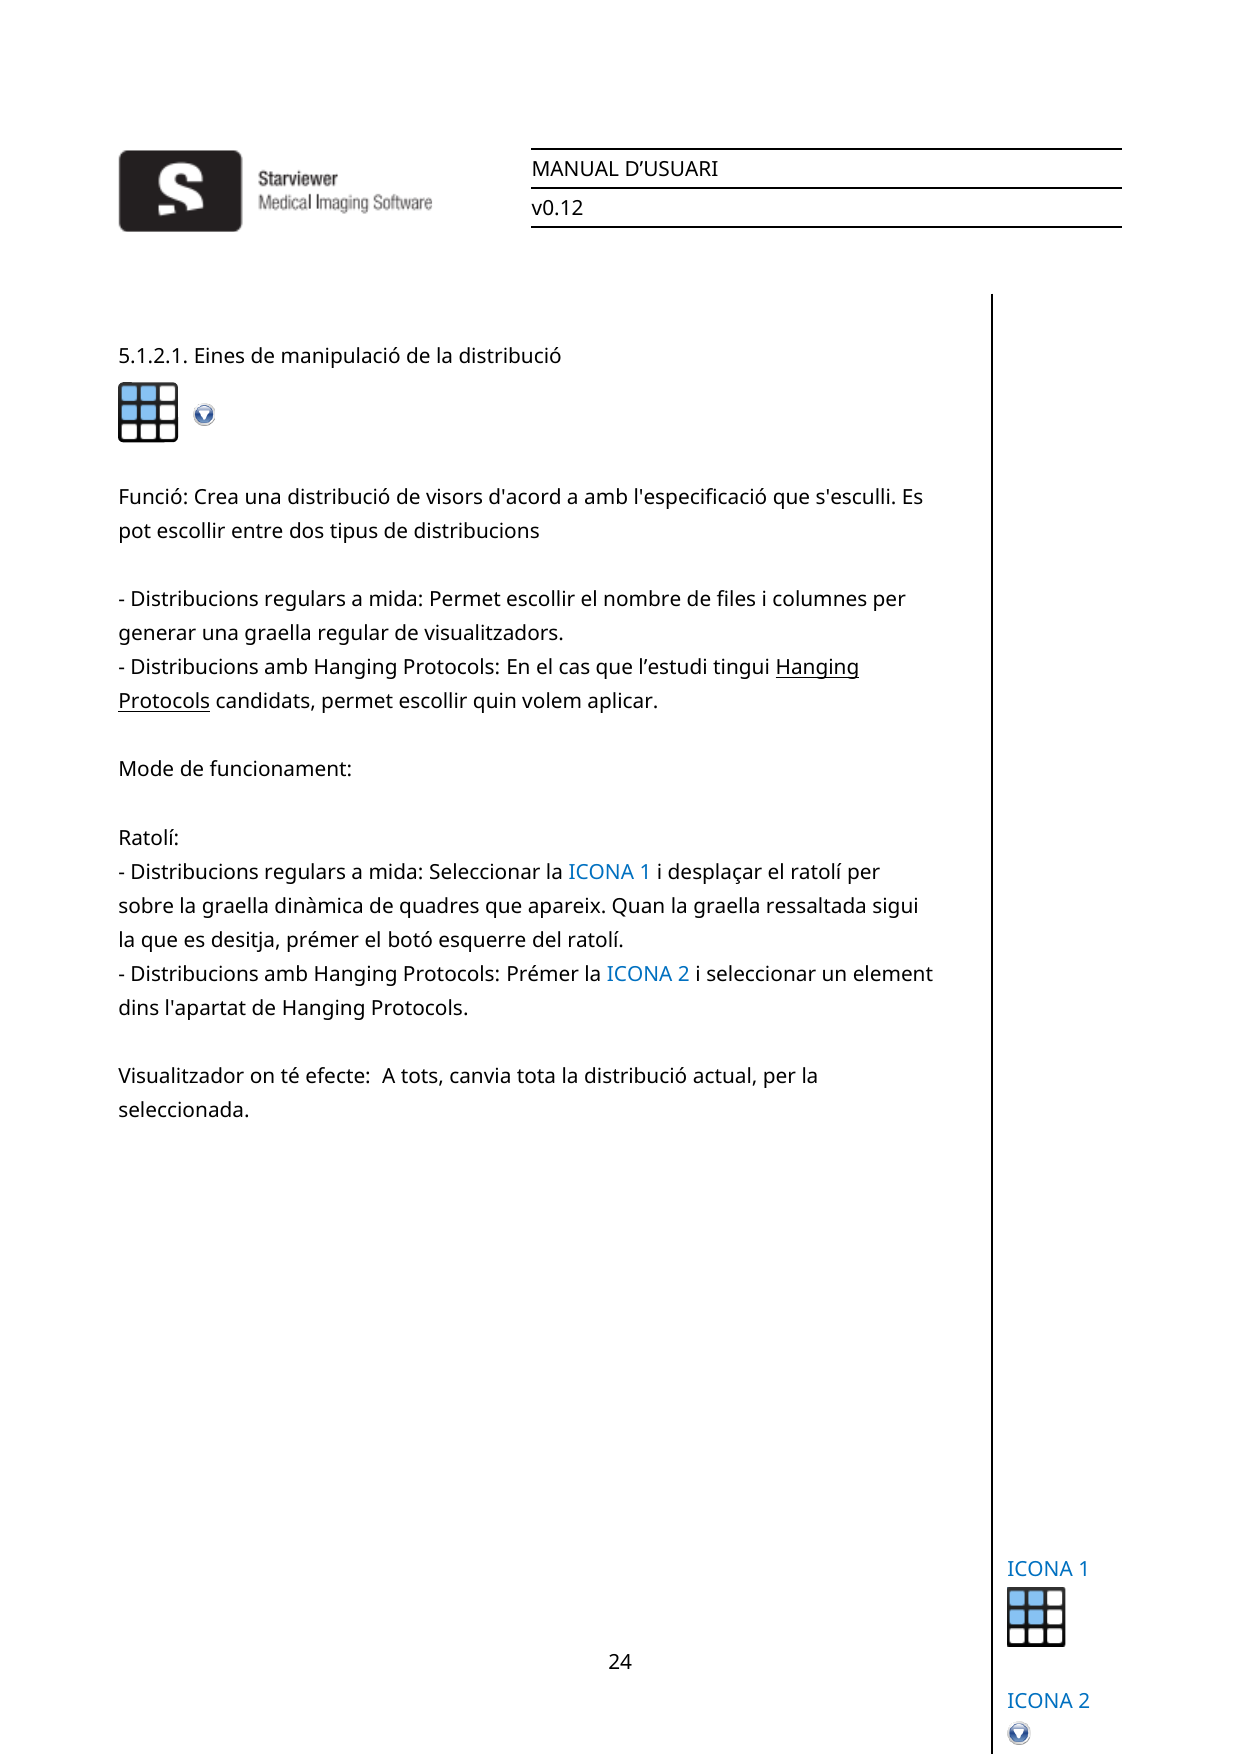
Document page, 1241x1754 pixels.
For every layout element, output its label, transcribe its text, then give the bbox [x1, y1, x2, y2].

text - Distribucions amb Hanging Protocols: Prémer la ICONA 2 i seleccionar un element dins l'apartat de Hanging Protocols. [118, 959, 991, 1021]
text Funció: Crea una distribució de visors d'acord a amb l'especificació que s'esculli. Es pot escollir entre dos tipus de distribucions [118, 482, 991, 544]
text Visualitzador on té efecte: A tots, canvia tota la distribució actual, per la seleccionada. [118, 1061, 991, 1124]
picture [1007, 1587, 1066, 1647]
picture [118, 382, 179, 443]
text Ratolí: [118, 823, 991, 851]
subtitle Eines de manipulació de la distribució [118, 341, 991, 370]
text Mode de funcionament: [118, 754, 991, 783]
text - Distribucions regulars a mida: Permet escollir el nombre de files i columnes per generar una graella regular de visualitzadors. [118, 584, 991, 647]
text - Distribucions amb Hanging Protocols: En el cas que l’estudi tingui Hanging Protocols candidats, permet escollir quin volem aplicar. [118, 652, 991, 715]
picture [192, 403, 215, 426]
text - Distribucions regulars a mida: Seleccionar la ICONA 1 i desplaçar el ratolí per sobre la graella dinàmica de quadres que apareix. Quan la graella ressaltada sigui la que es desitja, prémer el botó esquerre del ratolí. [118, 857, 991, 953]
table_header ICONA 1 ICONA 2 [993, 294, 1122, 1754]
picture [1007, 1720, 1031, 1745]
